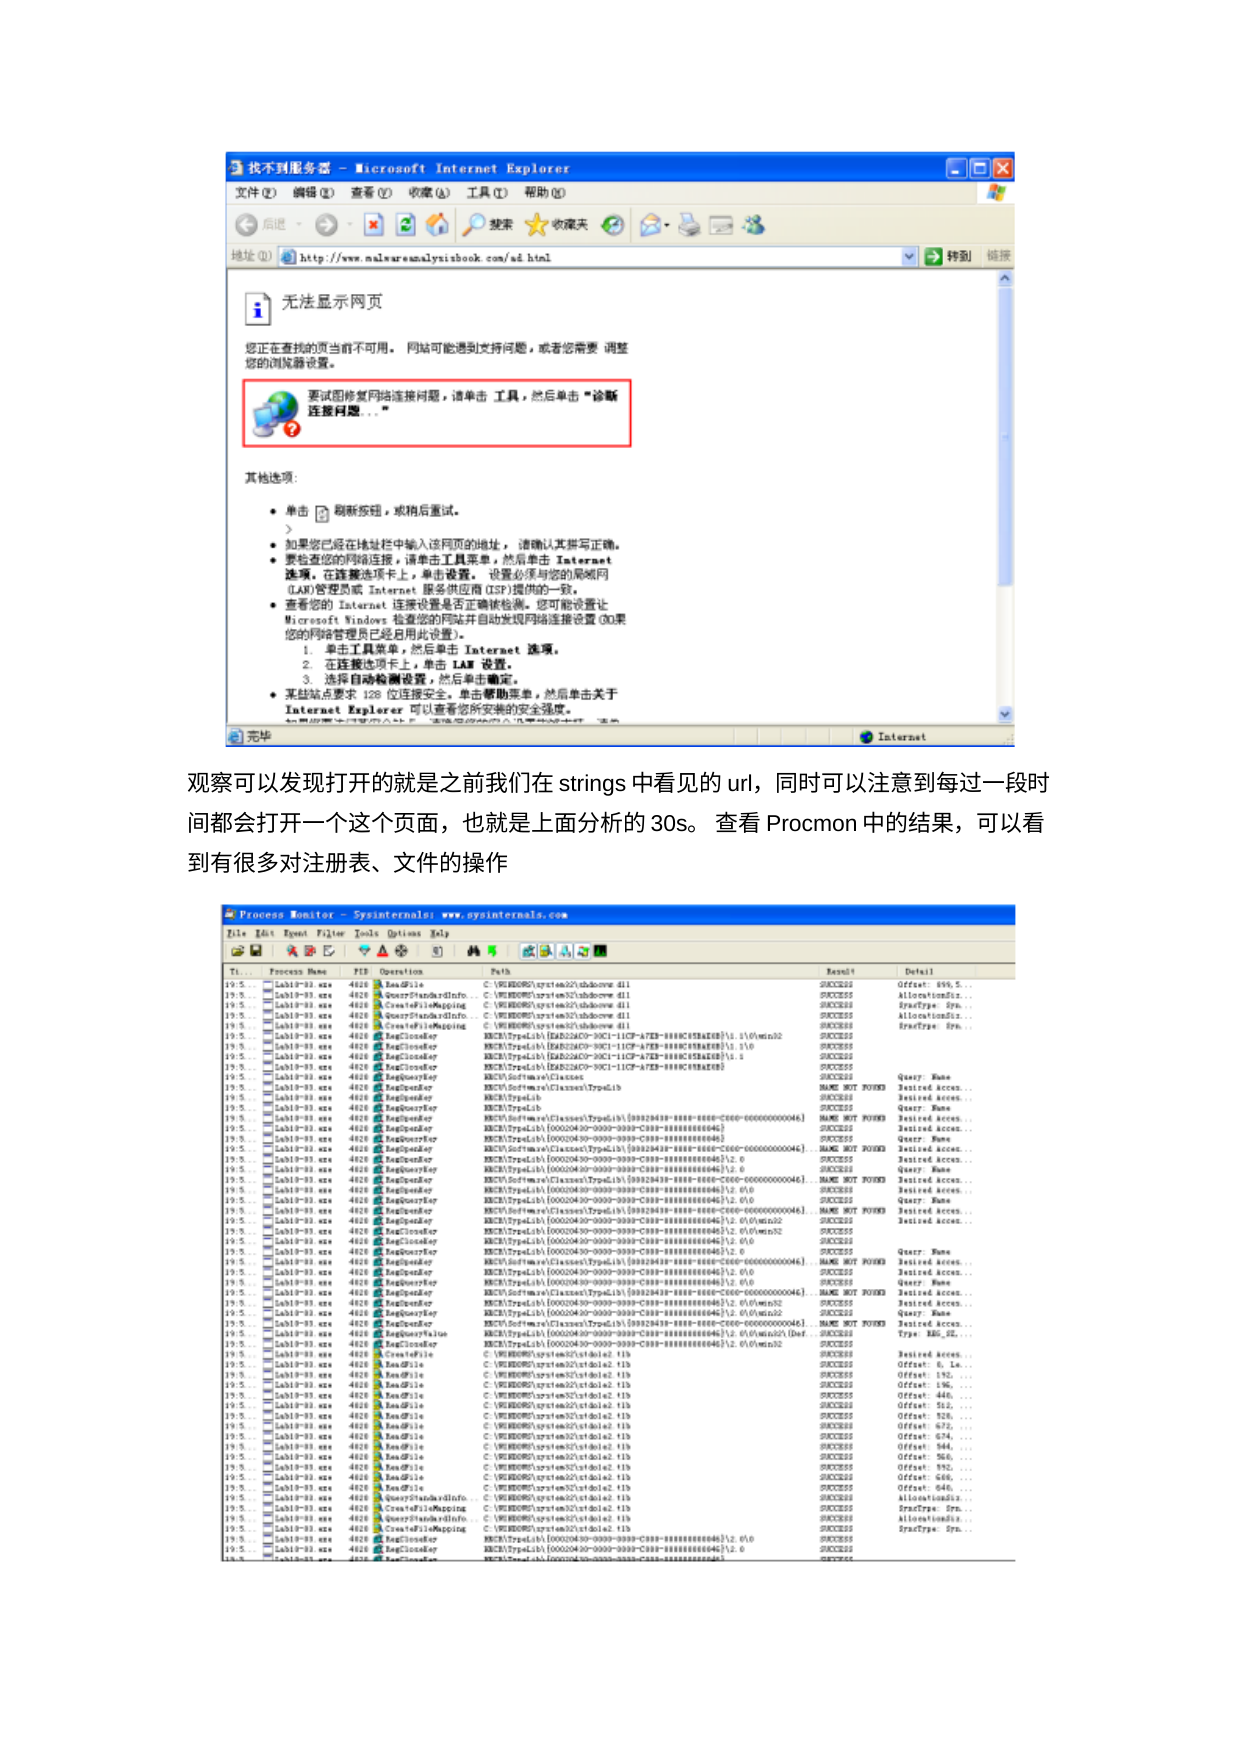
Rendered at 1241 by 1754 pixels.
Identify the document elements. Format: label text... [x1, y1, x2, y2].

picture [216, 897, 1024, 1568]
text 观察可以发现打开的就是之前我们在strings中看见的url，同时可以注意到每过一段时间都会打开一个这个页面，也就是上面分析的30s。 查看Procmon中的结果，可以看到有很多对注册表、文件的操作 [187, 765, 1053, 878]
picture [225, 150, 1015, 747]
